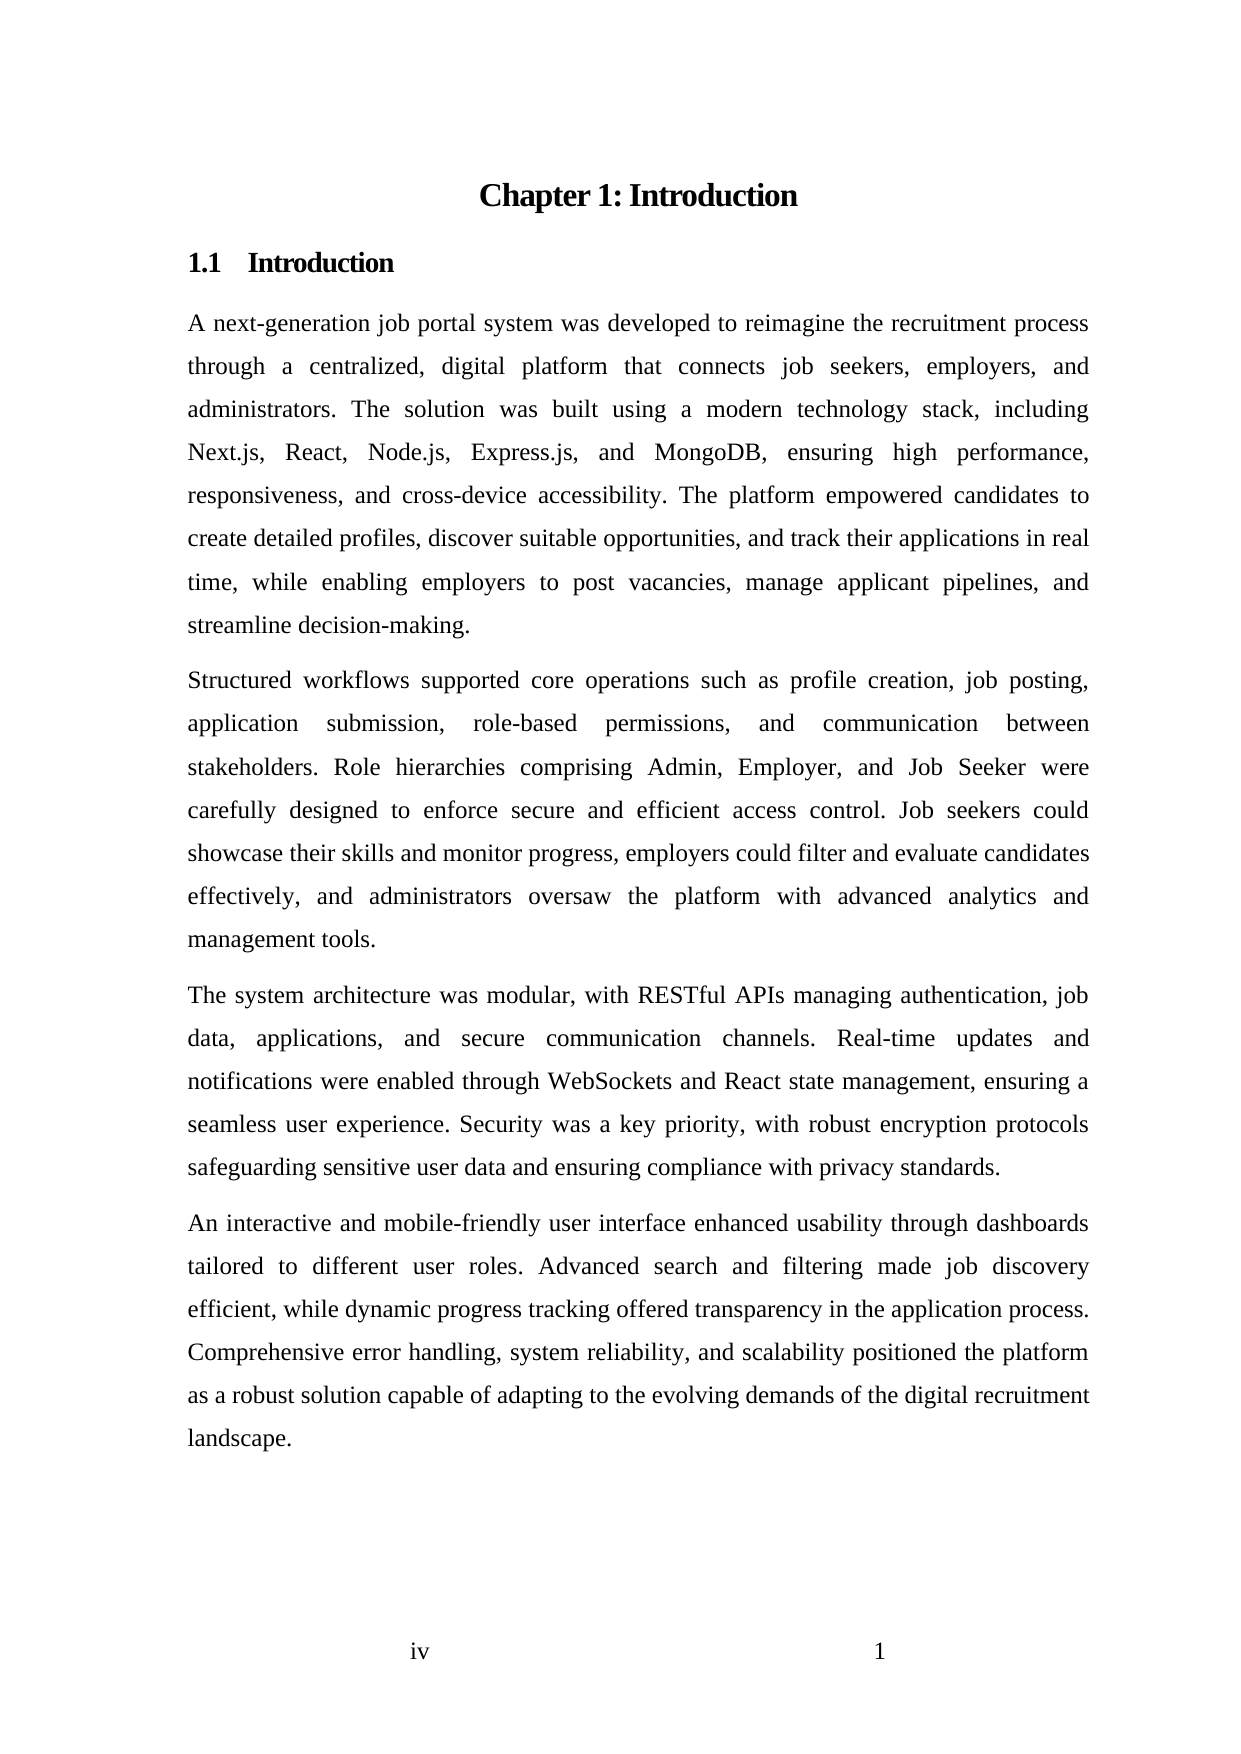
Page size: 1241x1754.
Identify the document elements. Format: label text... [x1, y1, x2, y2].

subtitle Introduction [187, 245, 1090, 278]
subtitle Introduction [187, 175, 1090, 213]
text The system architecture was modular, with RESTful APIs managing authentication, job data, applications, and secure communication channels. Real-time updates and notifications were enabled through WebSockets and React state management, ensuring a seamless user experience. Security was a key priority, with robust encryption protocols safeguarding sensitive user data and ensuring compliance with privacy standards. [187, 980, 1090, 1181]
text Structured workflows supported core operations such as profile creation, job posting, application submission, role-based permissions, and communication between stakeholders. Role hierarchies comprising Admin, Employer, and Job Seeker were carefully designed to enforce secure and efficient access control. Job seekers could showcase their skills and monitor progress, employers could filter and evaluate candidates effectively, and administrators oversaw the platform with advanced analytics and management tools. [187, 665, 1090, 953]
text An interactive and mobile-friendly user interface enhanced usability through dashboards tailored to different user roles. Advanced search and filtering made job discovery efficient, while dynamic progress tracking offered transparency in the application process. Comprehensive error handling, system reliability, and scalability positioned the platform as a robust solution capable of adapting to the evolving demands of the digital recruitment landscape. [187, 1208, 1090, 1452]
text A next-generation job portal system was developed to reimagine the recruitment process through a centralized, digital platform that connects job seekers, employers, and administrators. The solution was built using a modern technology stack, including Next.js, React, Node.js, Express.js, and MongoDB, ensuring high performance, responsiveness, and cross-device accessibility. The platform empowered candidates to create detailed profiles, discover suitable opportunities, and track their applications in real time, while enabling employers to post vacancies, manage applicant pipelines, and streamline decision-making. [187, 308, 1090, 638]
